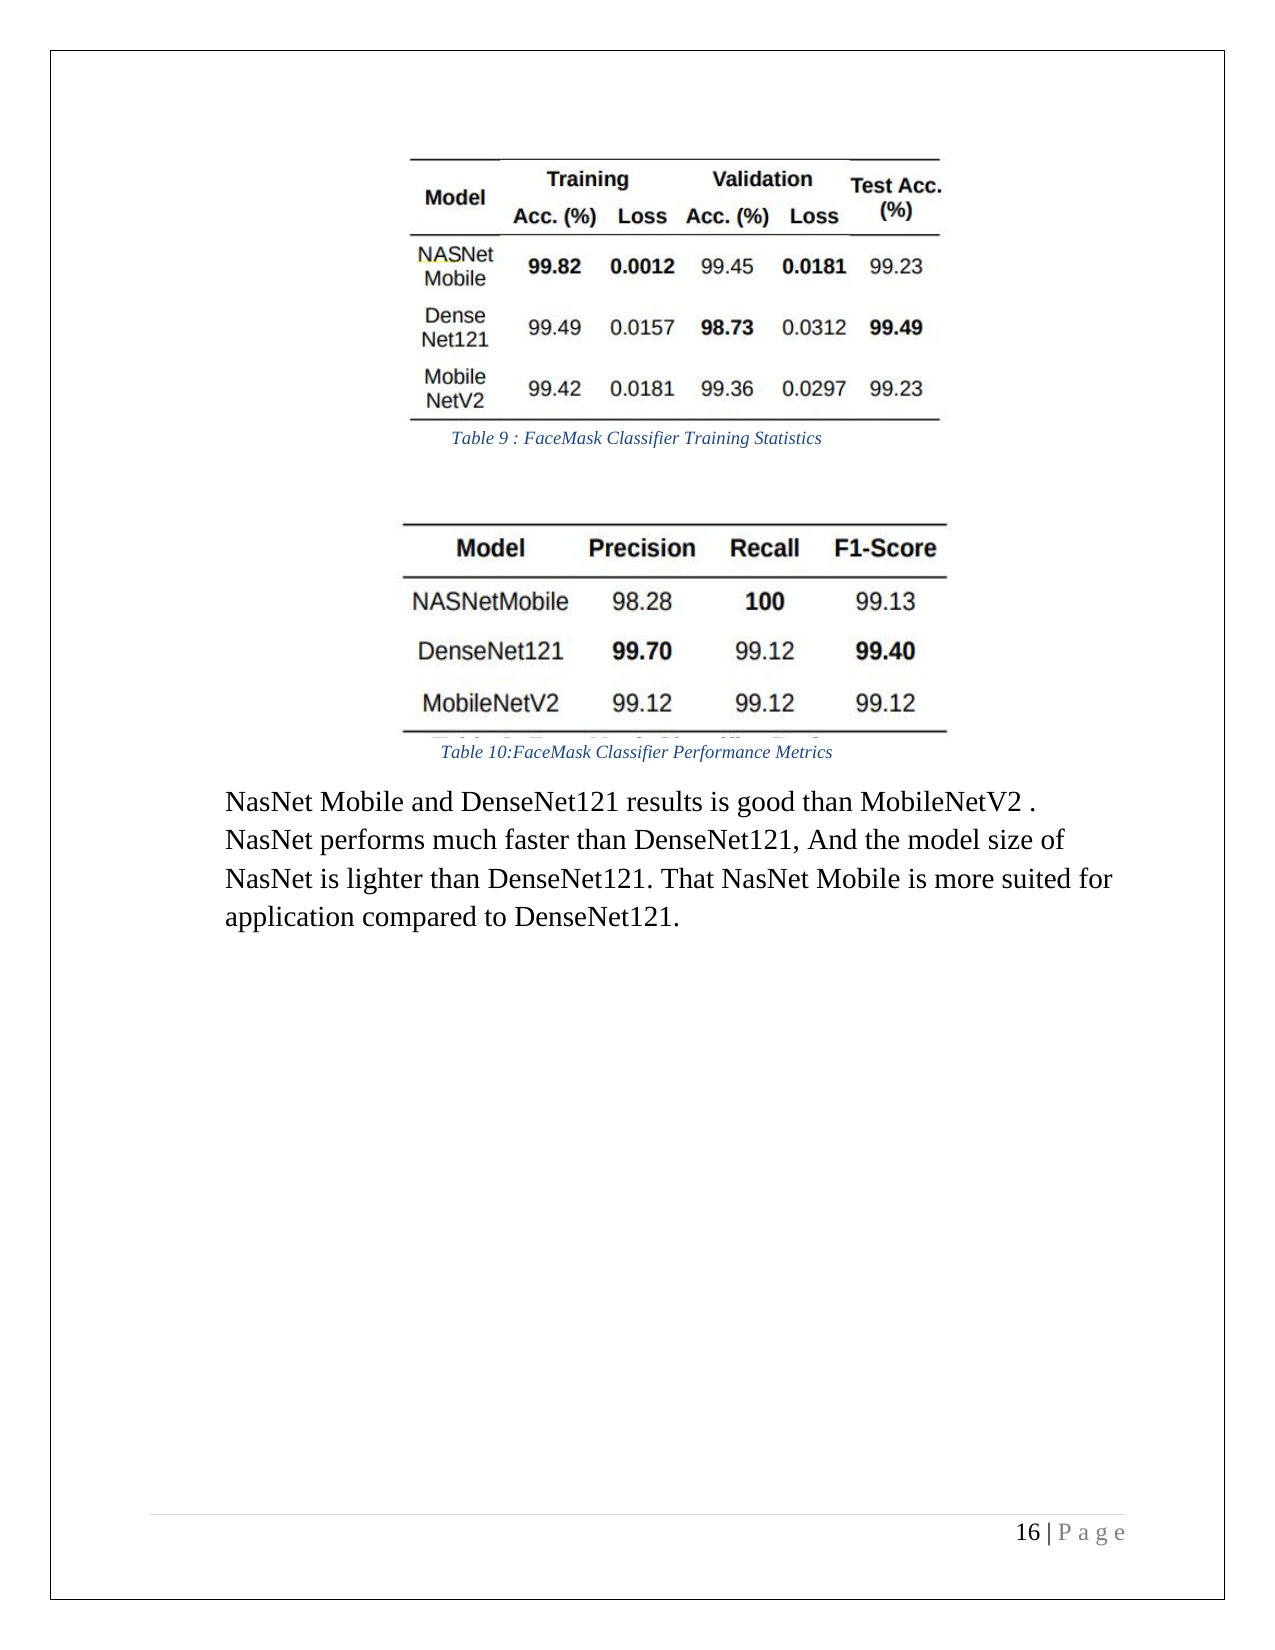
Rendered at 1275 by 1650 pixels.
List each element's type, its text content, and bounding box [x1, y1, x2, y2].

picture [396, 512, 954, 738]
text NasNet Mobile and DenseNet121 results is good than MobileNetV2 . [225, 784, 1125, 817]
picture [399, 150, 951, 423]
text NasNet performs much faster than DenseNet121, And the model size of NasNet is lighter than DenseNet121. That NasNet Mobile is more suited for application compared to DenseNet121. [225, 822, 1125, 933]
